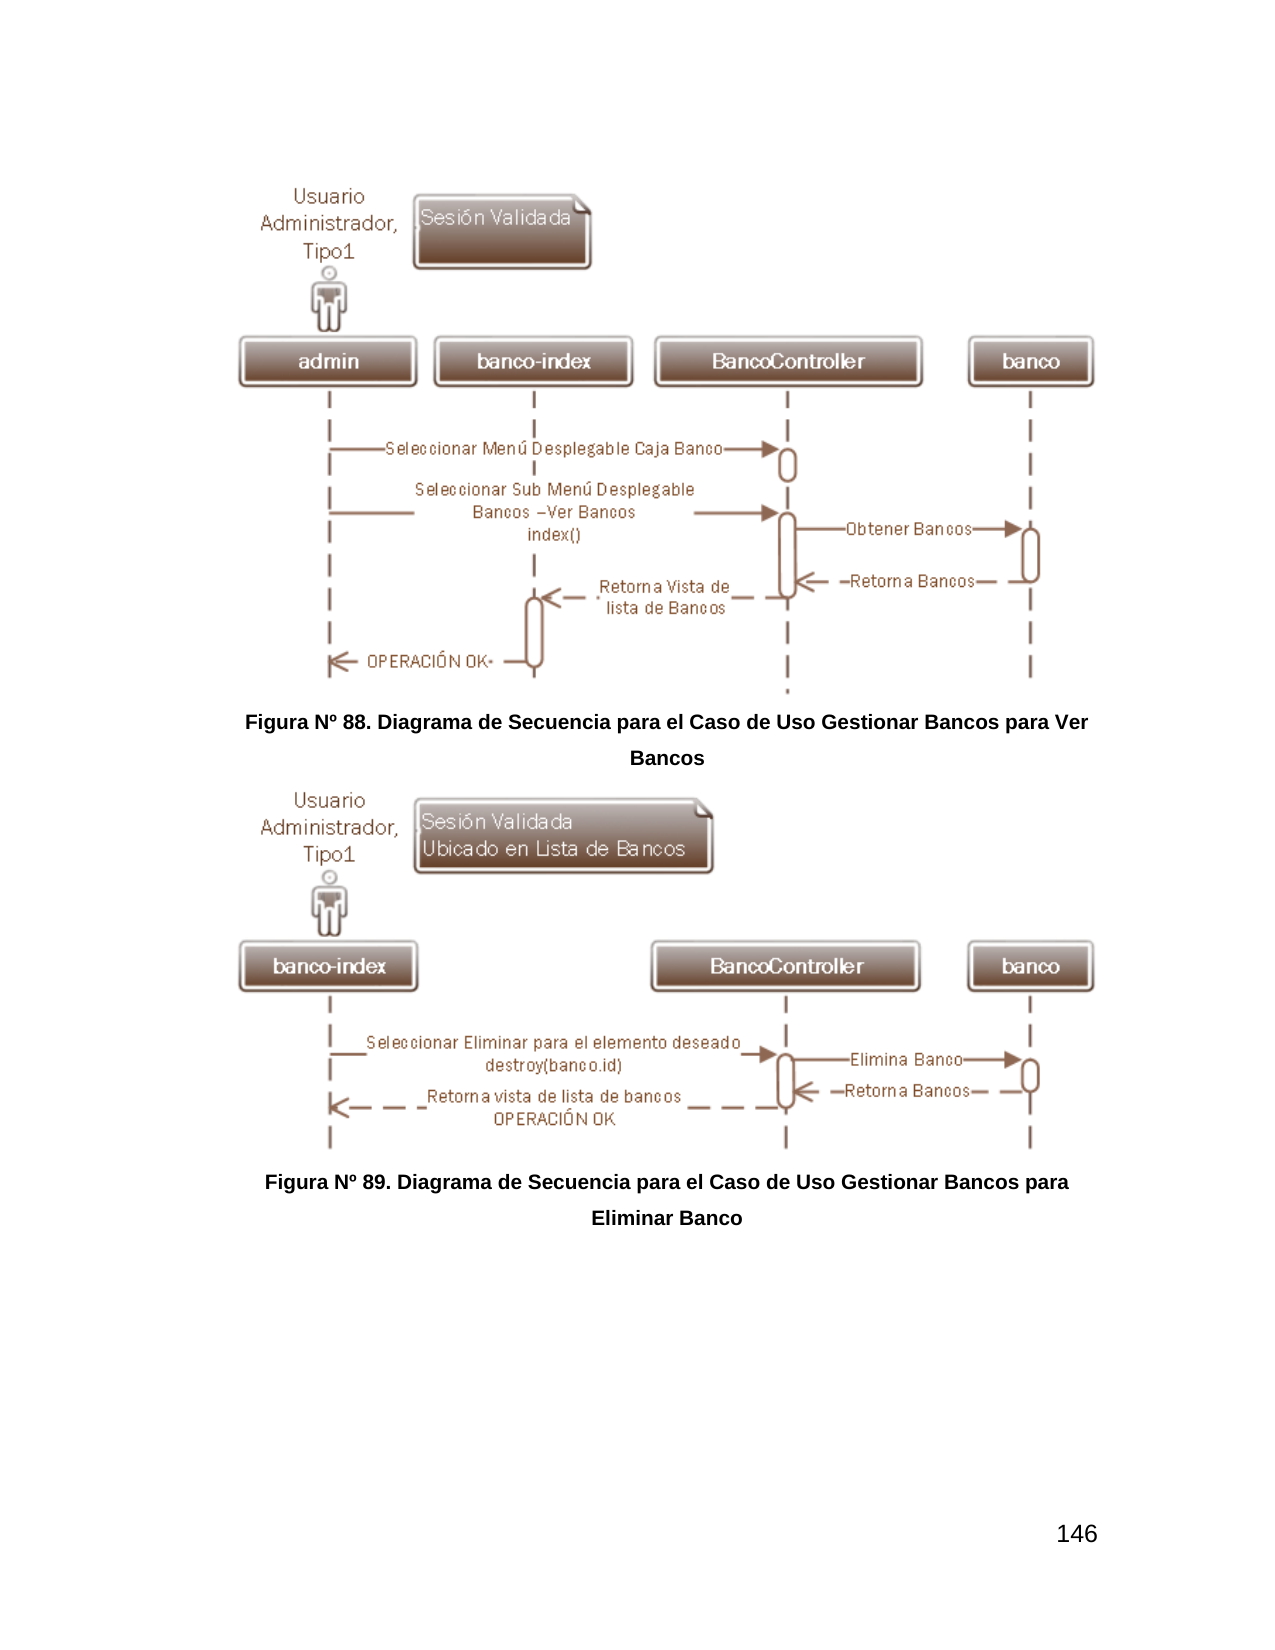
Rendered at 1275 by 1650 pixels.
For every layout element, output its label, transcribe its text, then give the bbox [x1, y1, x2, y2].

picture [236, 177, 1098, 696]
text Figura Nº 89. Diagrama de Secuencia para el Caso de Uso Gestionar Bancos para Eliminar Banco [236, 1170, 1098, 1230]
text Figura Nº 88. Diagrama de Secuencia para el Caso de Uso Gestionar Bancos para Ver Bancos [236, 710, 1098, 769]
picture [236, 781, 1098, 1158]
